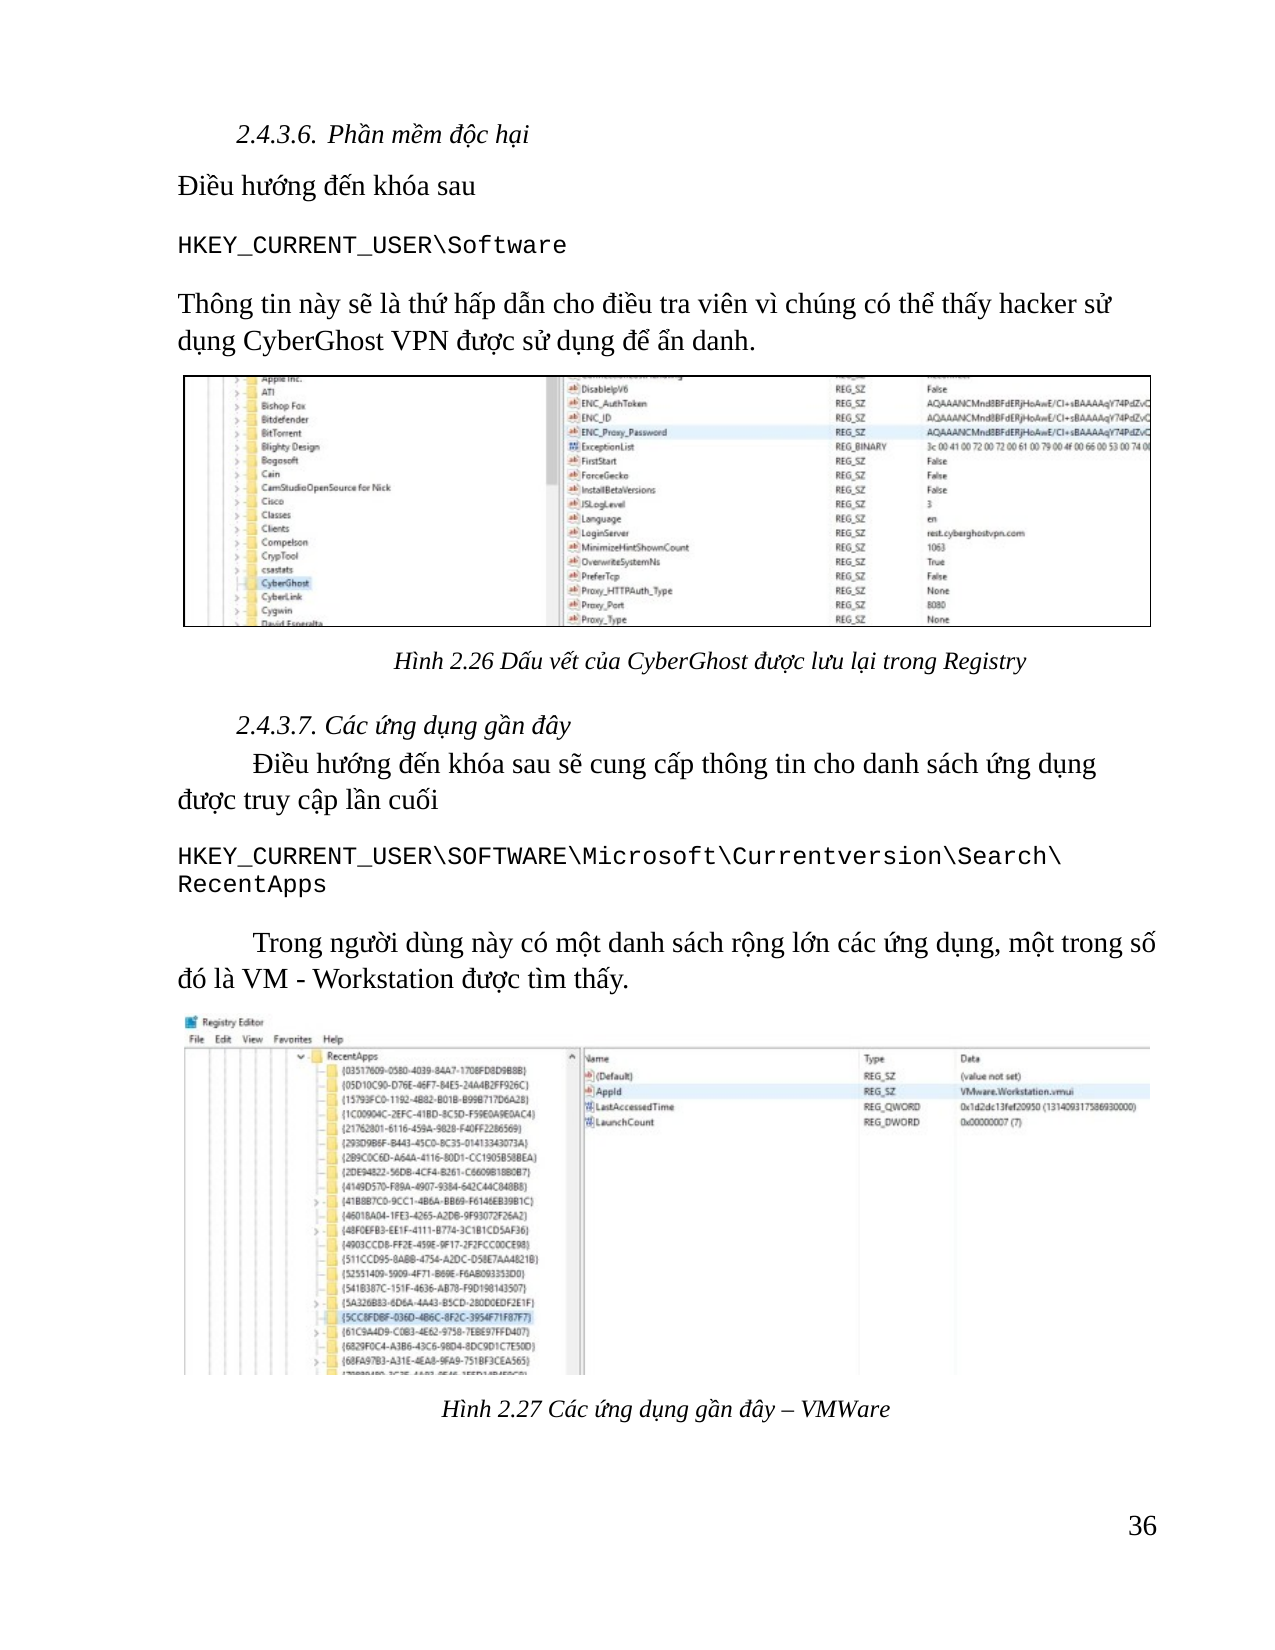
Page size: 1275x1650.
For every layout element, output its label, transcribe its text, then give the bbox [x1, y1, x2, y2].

picture [185, 377, 1150, 626]
text Trong người dùng này có một danh sách rộng lớn các ứng dụng, một trong số đó là VM - Workstation được tìm thấy. [177, 925, 1157, 995]
text HKEY_CURRENT_USER\SOFTWARE\Microsoft\Currentversion\Search\RecentApps [177, 843, 1157, 900]
subtitle Các ứng dụng gần đây [236, 709, 1157, 740]
text Hình 2.27 Các ứng dụng gần đây – VMWare [177, 1394, 1157, 1422]
picture [184, 1013, 1150, 1375]
text HKEY_CURRENT_USER\Software [177, 233, 1157, 261]
text Điều hướng đến khóa sau [177, 168, 1157, 201]
text Điều hướng đến khóa sau sẽ cung cấp thông tin cho danh sách ứng dụng được truy cập lần cuối [177, 746, 1157, 816]
subtitle Phần mềm độc hại [236, 118, 1157, 149]
text Hình 2.26 Dấu vết của CyberGhost được lưu lại trong Registry [266, 646, 1157, 675]
text Thông tin này sẽ là thứ hấp dẫn cho điều tra viên vì chúng có thể thấy hacker sử dụng CyberGhost VPN được sử dụng để ẩn danh. [177, 286, 1157, 356]
